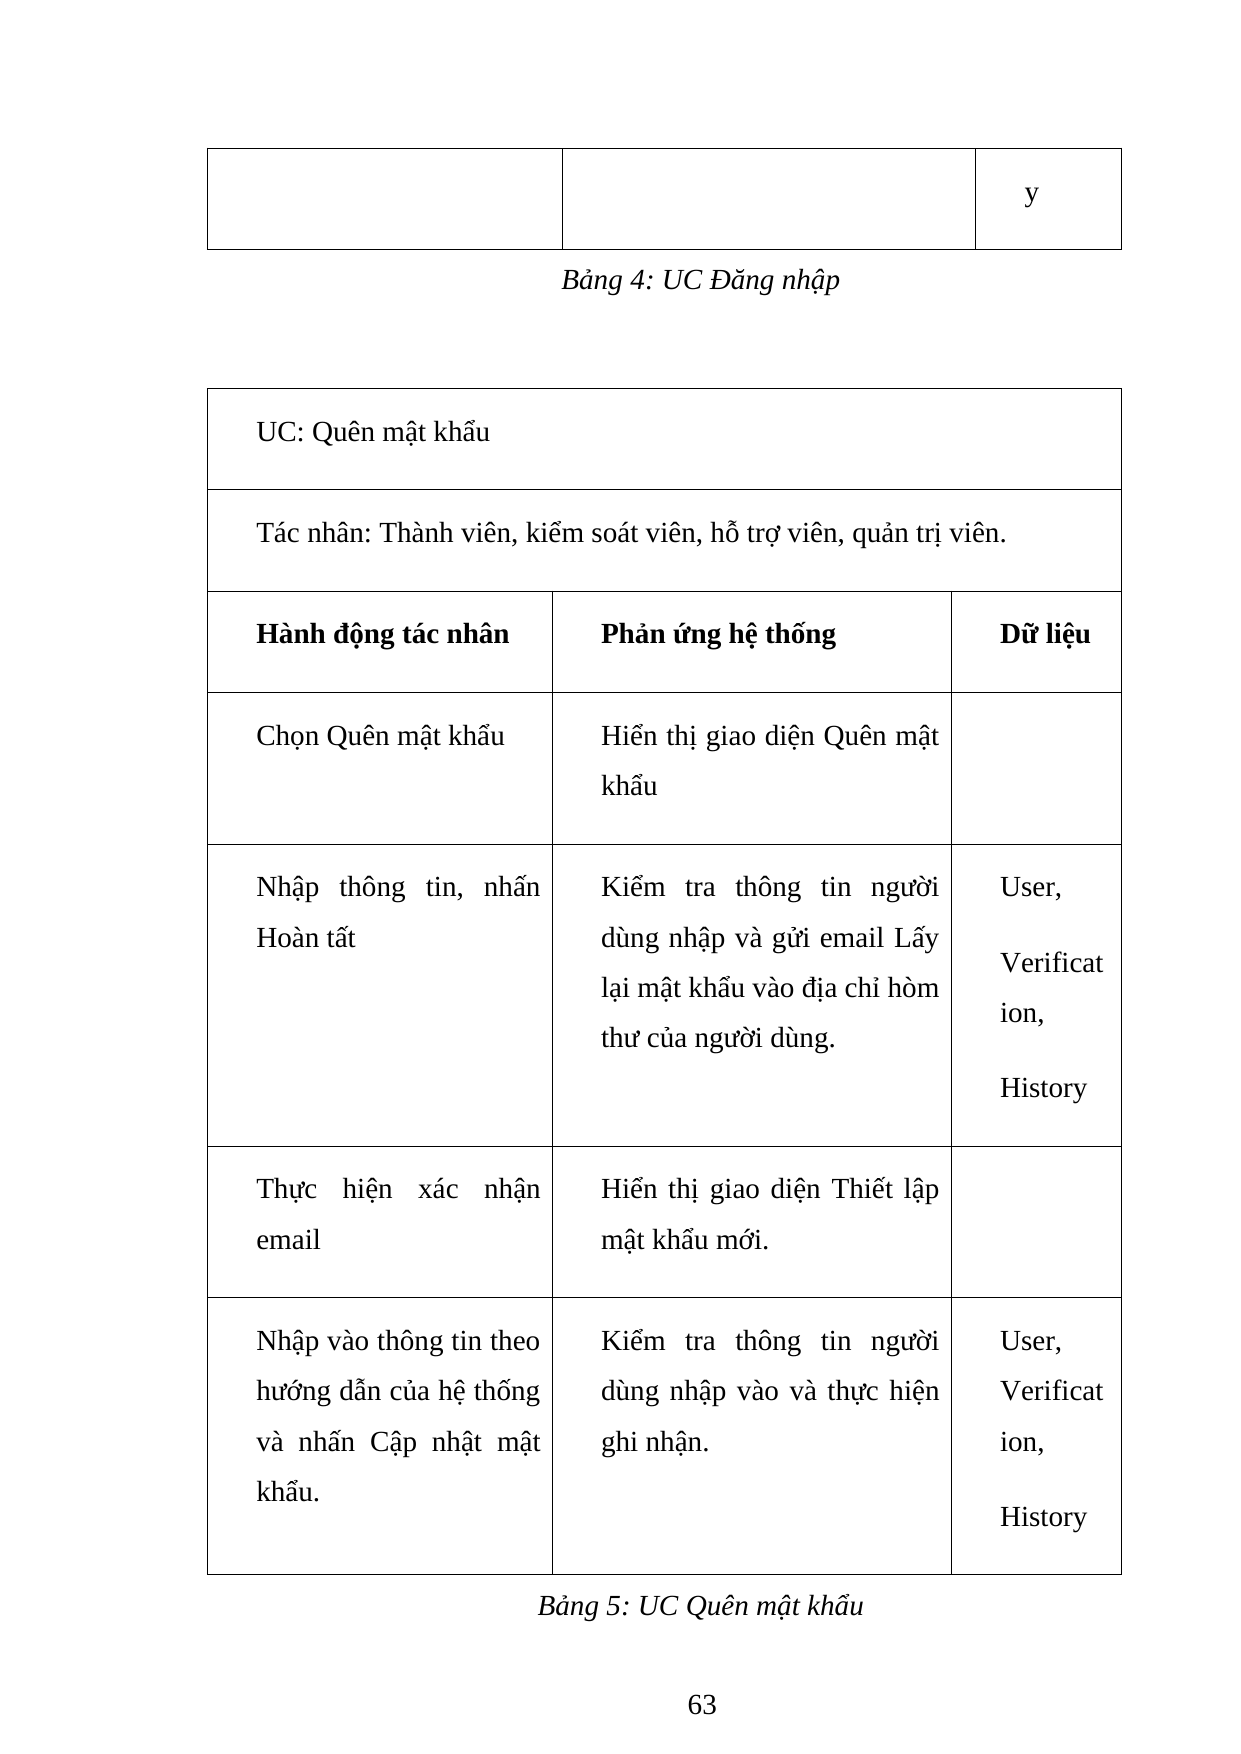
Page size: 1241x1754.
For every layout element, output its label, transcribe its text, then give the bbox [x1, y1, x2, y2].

table_cell Hiển thị giao diện Thiết lập mật khẩu mới. [553, 1147, 951, 1297]
table_cell Dữ liệu [952, 592, 1121, 692]
table_cell Hiển thị giao diện Quên mật khẩu [553, 693, 951, 843]
table_cell Kiểm tra thông tin người dùng nhập và gửi email Lấy lại mật khẩu vào địa chỉ hòm thư của người dùng. [553, 845, 951, 1146]
table_cell [952, 1147, 1121, 1297]
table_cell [563, 149, 975, 249]
table_header UC: Quên mật khẩu [208, 389, 1121, 489]
table_cell [952, 693, 1121, 843]
table_cell Kiểm tra thông tin người dùng nhập vào và thực hiện ghi nhận. [553, 1298, 951, 1574]
table_cell Chọn Quên mật khẩu [208, 693, 552, 843]
table_cell User, History [976, 149, 1121, 249]
text Bảng 5: UC Quên mật khẩu [207, 1588, 1122, 1621]
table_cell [208, 149, 562, 249]
table_cell User, Verification, History [952, 845, 1121, 1146]
table_cell Nhập vào thông tin theo hướng dẫn của hệ thống và nhấn Cập nhật mật khẩu. [208, 1298, 552, 1574]
table_cell Nhập thông tin, nhấn Hoàn tất [208, 845, 552, 1146]
table_cell Thực hiện xác nhận email [208, 1147, 552, 1297]
table_cell User, Verification, History [952, 1298, 1121, 1574]
table_cell Phản ứng hệ thống [553, 592, 951, 692]
text Bảng 4: UC Đăng nhập [207, 262, 1122, 296]
table_cell Hành động tác nhân [208, 592, 552, 692]
table_cell Tác nhân: Thành viên, kiểm soát viên, hỗ trợ viên, quản trị viên. [208, 490, 1121, 591]
